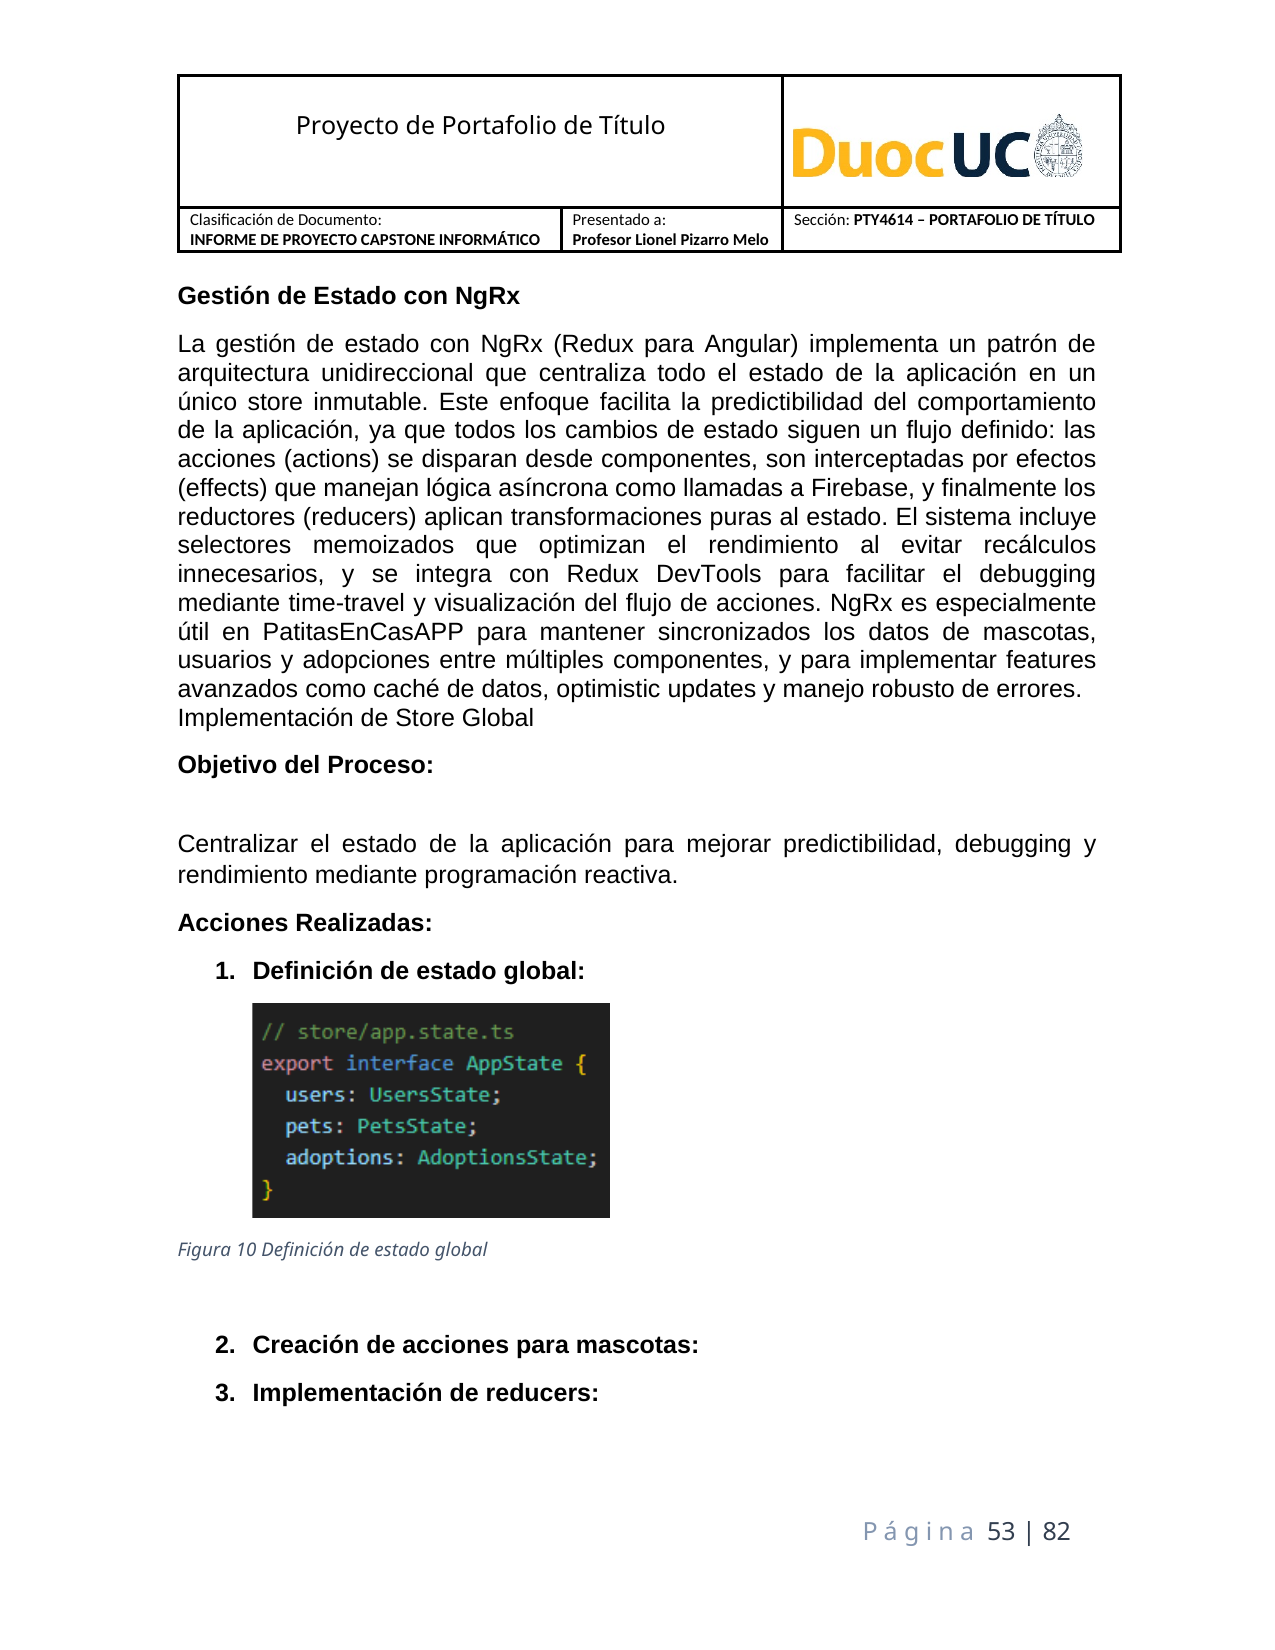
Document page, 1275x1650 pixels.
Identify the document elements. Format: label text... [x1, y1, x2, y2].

text La gestión de estado con NgRx (Redux para Angular) implementa un patrón de arquitectura unidireccional que centraliza todo el estado de la aplicación en un único store inmutable. Este enfoque facilita la predictibilidad del comportamiento de la aplicación, ya que todos los cambios de estado siguen un flujo definido: las acciones (actions) se disparan desde componentes, son interceptadas por efectos (effects) que manejan lógica asíncrona como llamadas a Firebase, y finalmente los reductores (reducers) aplican transformaciones puras al estado. El sistema incluye selectores memoizados que optimizan el rendimiento al evitar recálculos innecesarios, y se integra con Redux DevTools para facilitar el debugging mediante time-travel y visualización del flujo de acciones. NgRx es especialmente útil en PatitasEnCasAPP para mantener sincronizados los datos de mascotas, usuarios y adopciones entre múltiples componentes, y para implementar features avanzados como caché de datos, optimistic updates y manejo robusto de errores. [177, 329, 1098, 703]
text Acciones Realizadas: [177, 908, 1098, 937]
text Gestión de Estado con NgRx [177, 281, 1098, 310]
picture [252, 1003, 610, 1218]
list Implementación de reducers: [215, 1378, 1098, 1407]
picture [791, 113, 1083, 176]
list Definición de estado global: [215, 956, 1098, 984]
text Implementación de Store Global [177, 703, 1098, 731]
text Centralizar el estado de la aplicación para mejorar predictibilidad, debugging y rendimiento mediante programación reactiva. [177, 798, 1098, 889]
text Figura 10 Definición de estado global [177, 1236, 1098, 1262]
text Objetivo del Proceso: [177, 750, 1098, 779]
list Creación de acciones para mascotas: [215, 1330, 1098, 1359]
